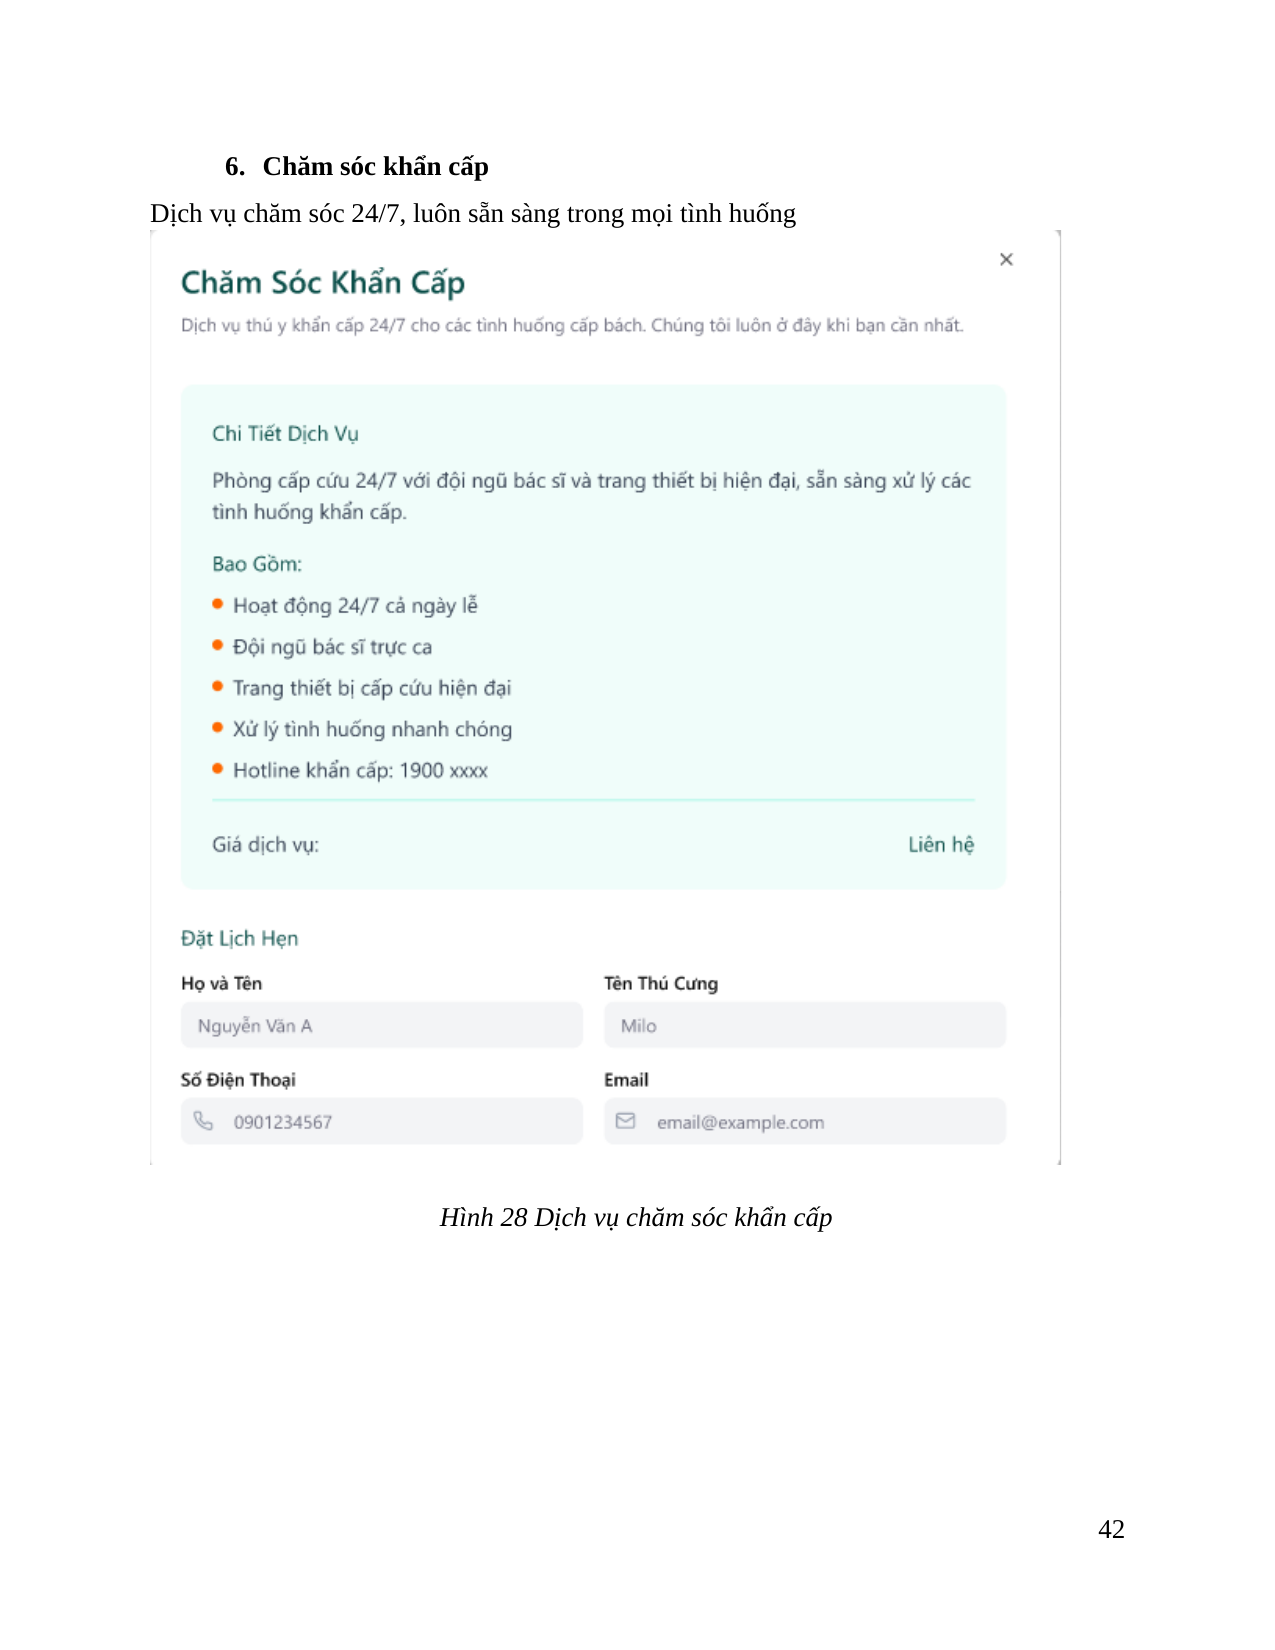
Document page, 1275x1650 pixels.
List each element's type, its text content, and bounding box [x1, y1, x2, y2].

text Chăm sóc khẩn cấp [225, 150, 1125, 181]
text Dịch vụ chăm sóc 24/7, luôn sẵn sàng trong mọi tình huống [150, 197, 1125, 228]
picture [150, 230, 1062, 1165]
text Hình 28 Dịch vụ chăm sóc khẩn cấp [150, 1201, 1125, 1232]
